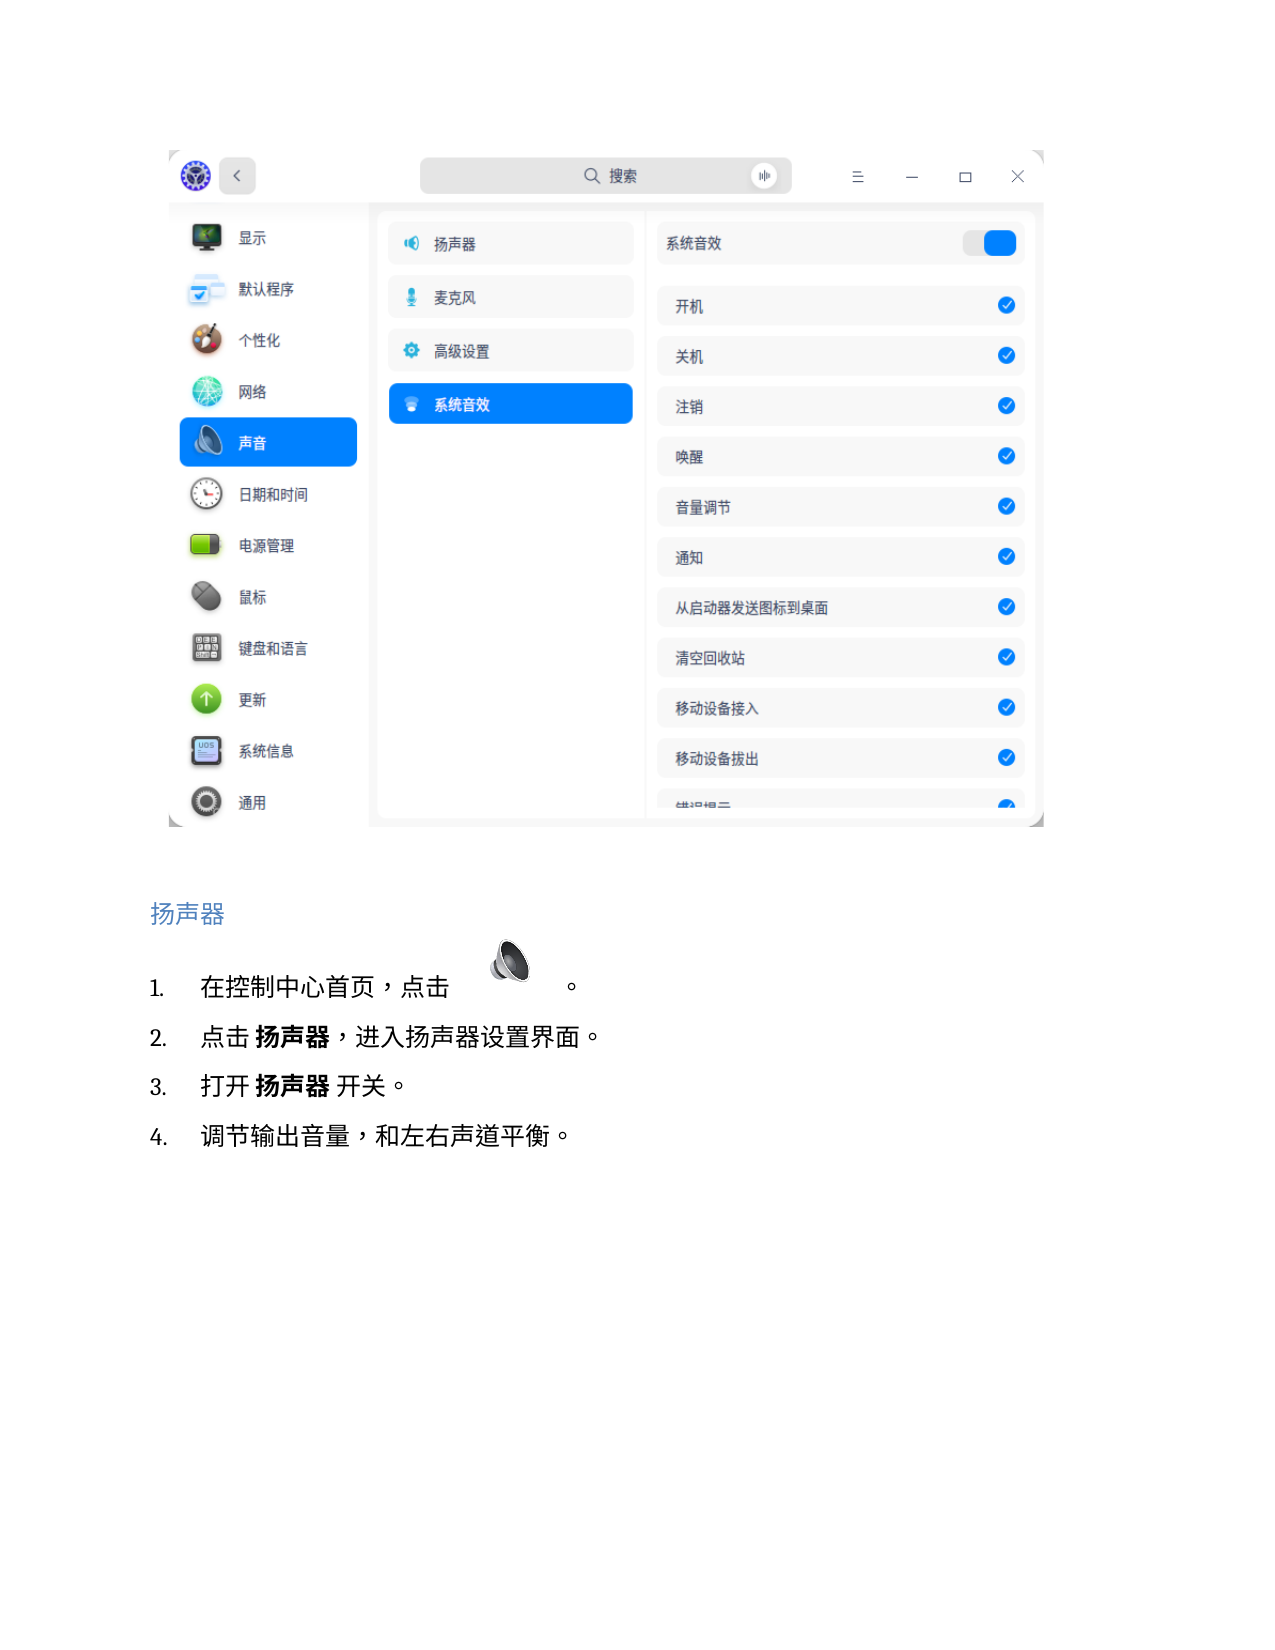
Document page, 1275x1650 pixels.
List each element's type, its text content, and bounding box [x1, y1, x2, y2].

list 调节输出音量，和左右声道平衡。 [150, 1123, 1125, 1152]
subtitle 扬声器 [150, 897, 1125, 931]
list 点击 扬声器，进入扬声器设置界面。 [150, 1024, 1125, 1052]
list 在控制中心首页，点击 。 [150, 931, 1125, 1003]
list 打开 扬声器 开关。 [150, 1073, 1125, 1102]
picture [168, 150, 1044, 827]
